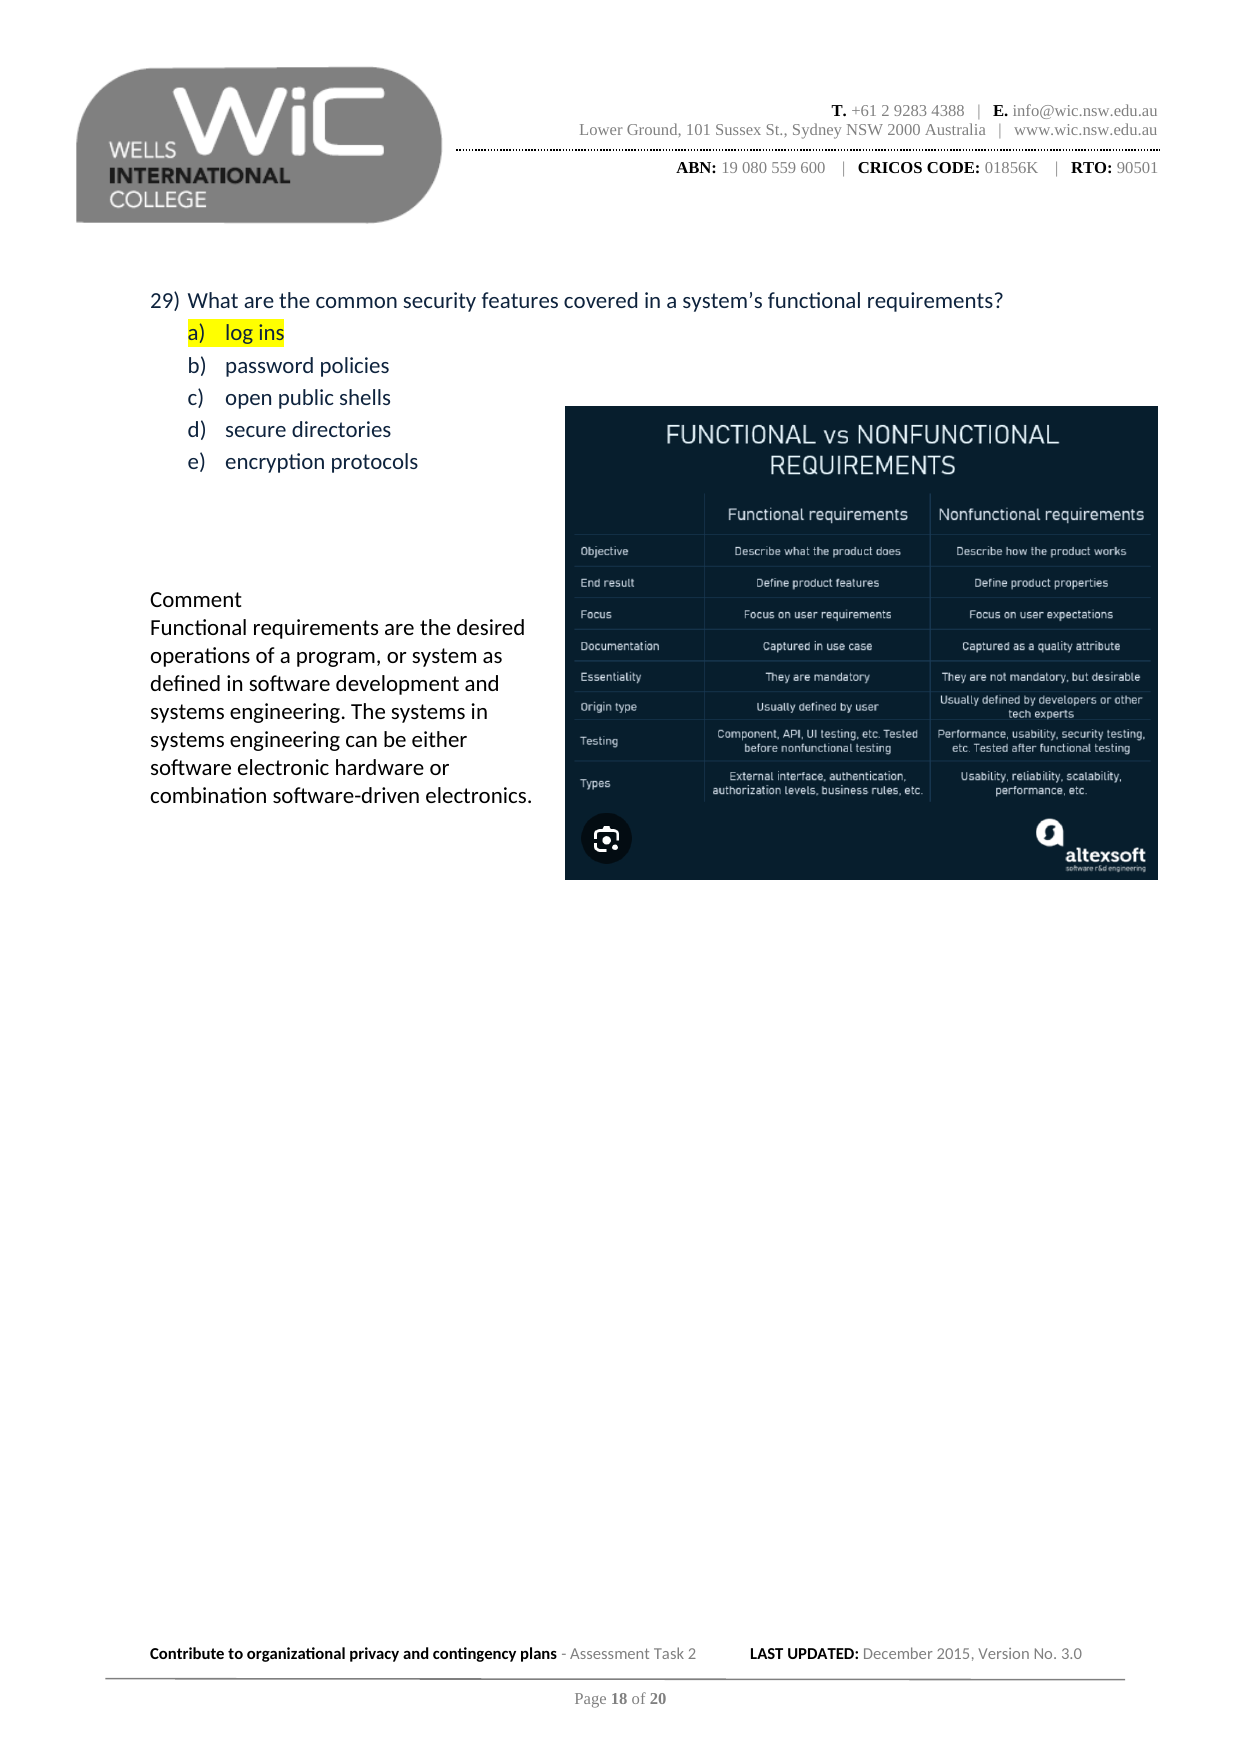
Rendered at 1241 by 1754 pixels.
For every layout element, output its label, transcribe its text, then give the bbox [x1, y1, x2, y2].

list log ins [187, 318, 1090, 347]
text Comment [150, 585, 564, 613]
list open public shells [187, 383, 1090, 411]
list encryption protocols [187, 447, 564, 475]
picture [564, 406, 1158, 879]
text Functional requirements are the desired operations of a program, or system as defined in software development and systems engineering. The systems in systems engineering can be either software electronic hardware or combination software-driven electronics. [150, 613, 564, 809]
list What are the common security features covered in a system’s functional requirements? [150, 286, 1090, 314]
list secure directories [187, 415, 564, 443]
list password policies [187, 351, 1090, 379]
